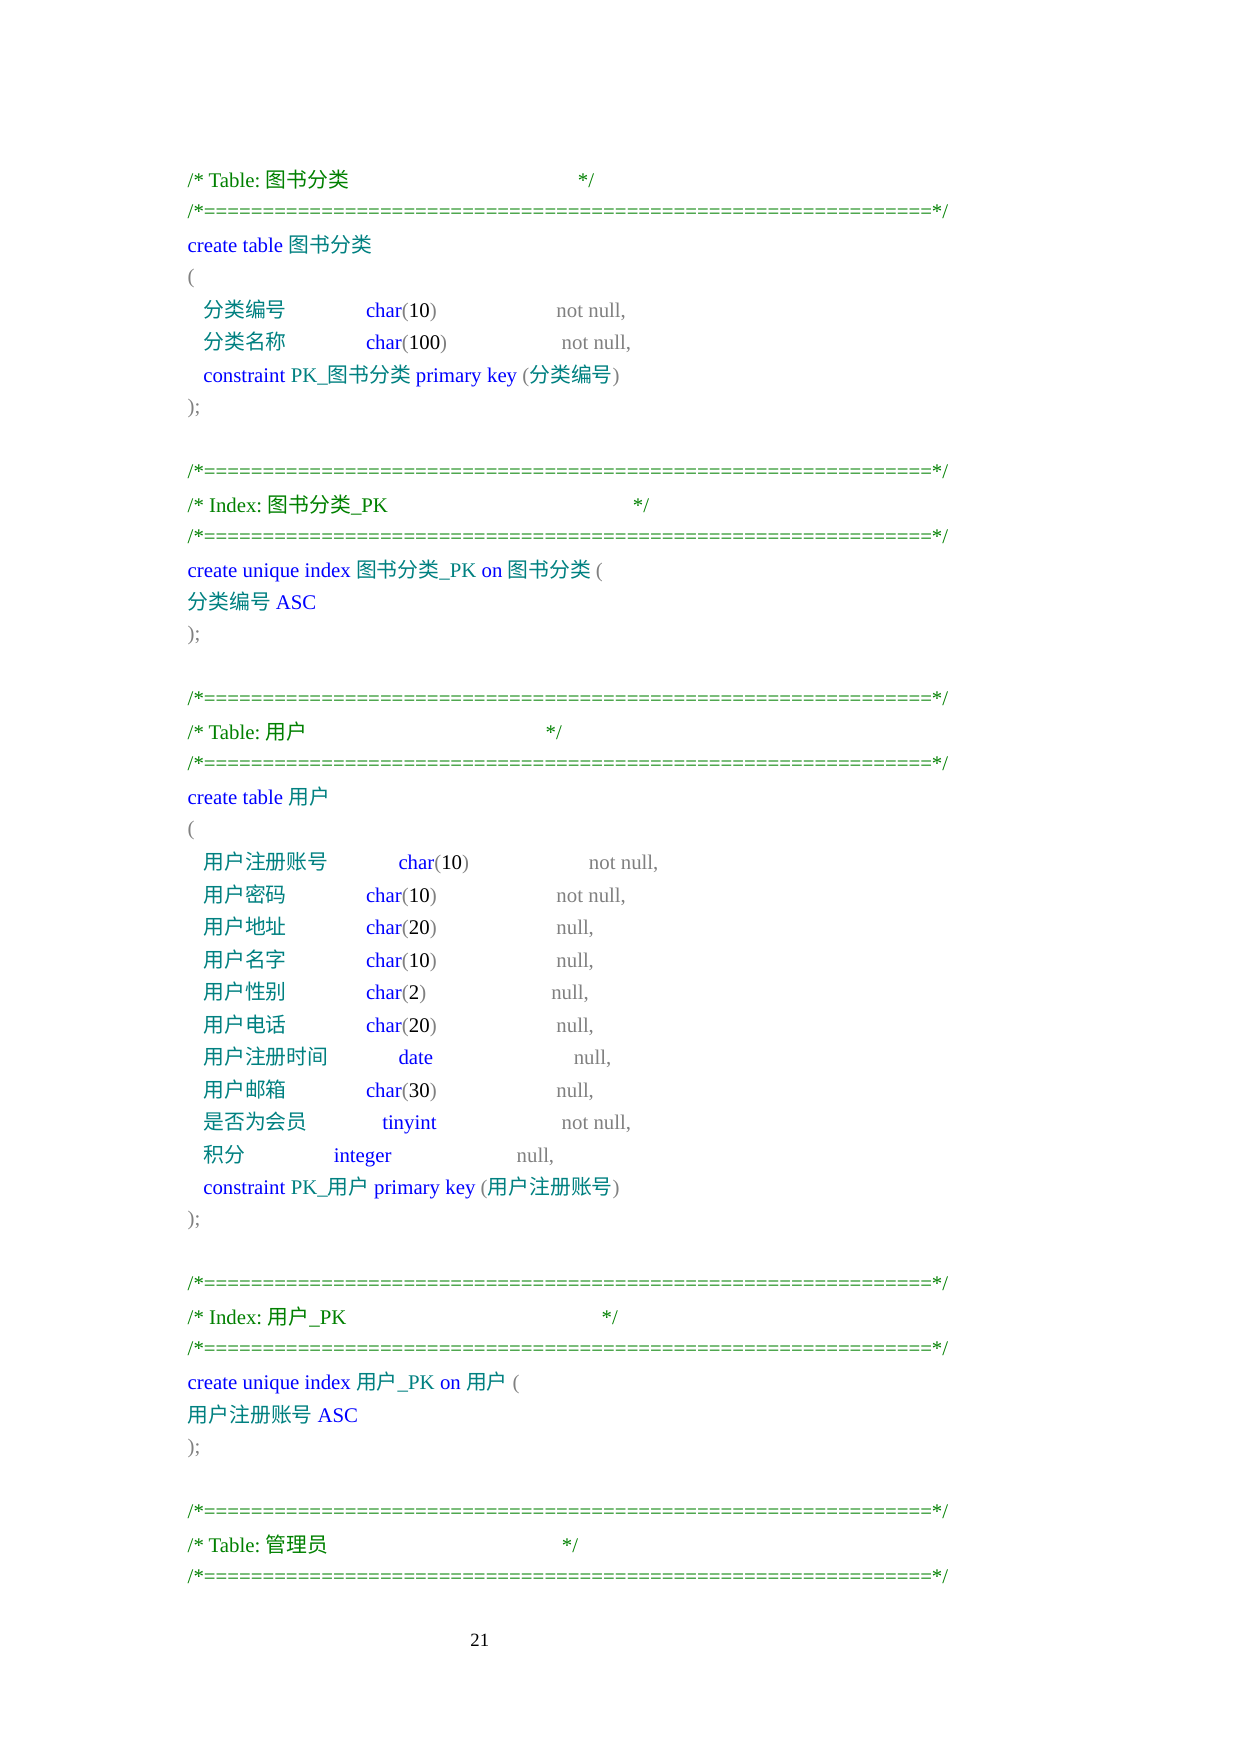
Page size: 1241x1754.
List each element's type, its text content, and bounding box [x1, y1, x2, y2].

text /*==============================================================*/ [187, 454, 1053, 487]
text create table 用户 [187, 779, 1053, 812]
text 用户注册账号 ASC [187, 1397, 1053, 1429]
text 积分 integer null, [187, 1137, 1053, 1169]
text 分类编号 ASC [187, 584, 1053, 617]
text create unique index 用户_PK on 用户 ( [187, 1364, 1053, 1397]
text constraint PK_图书分类 primary key (分类编号) [187, 357, 1053, 389]
text /*==============================================================*/ [187, 519, 1053, 552]
text /* Table: 管理员 */ [187, 1527, 1053, 1559]
text ); [187, 1429, 1053, 1462]
text ); [187, 389, 1053, 422]
text 用户性别 char(2) null, [187, 974, 1053, 1007]
text /*==============================================================*/ [187, 747, 1053, 779]
text ( [187, 259, 1053, 292]
text /* Index: 图书分类_PK */ [187, 487, 1053, 519]
text 用户注册时间 date null, [187, 1039, 1053, 1072]
text 用户电话 char(20) null, [187, 1007, 1053, 1039]
text /* Table: 用户 */ [187, 714, 1053, 747]
text 用户注册账号 char(10) not null, [187, 844, 1053, 877]
text /*==============================================================*/ [187, 1267, 1053, 1299]
text 是否为会员 tinyint not null, [187, 1104, 1053, 1137]
text 分类编号 char(10) not null, [187, 292, 1053, 324]
text /*==============================================================*/ [187, 682, 1053, 714]
text ); [187, 1202, 1053, 1234]
text 用户邮箱 char(30) null, [187, 1072, 1053, 1104]
text /* Index: 用户_PK */ [187, 1299, 1053, 1332]
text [187, 194, 1053, 227]
text /*==============================================================*/ [187, 1494, 1053, 1527]
text 用户密码 char(10) not null, [187, 877, 1053, 909]
text create unique index 图书分类_PK on 图书分类 ( [187, 552, 1053, 584]
text ); [187, 617, 1053, 649]
text /*==============================================================*/ [187, 1332, 1053, 1364]
text ( [187, 812, 1053, 844]
text /*==============================================================*/ [187, 1559, 1053, 1592]
text /* Table: 图书分类 */ [187, 162, 1053, 194]
text 分类名称 char(100) not null, [187, 324, 1053, 357]
text create table 图书分类 [187, 227, 1053, 259]
text 用户名字 char(10) null, [187, 942, 1053, 974]
text constraint PK_用户 primary key (用户注册账号) [187, 1169, 1053, 1202]
text 用户地址 char(20) null, [187, 909, 1053, 942]
